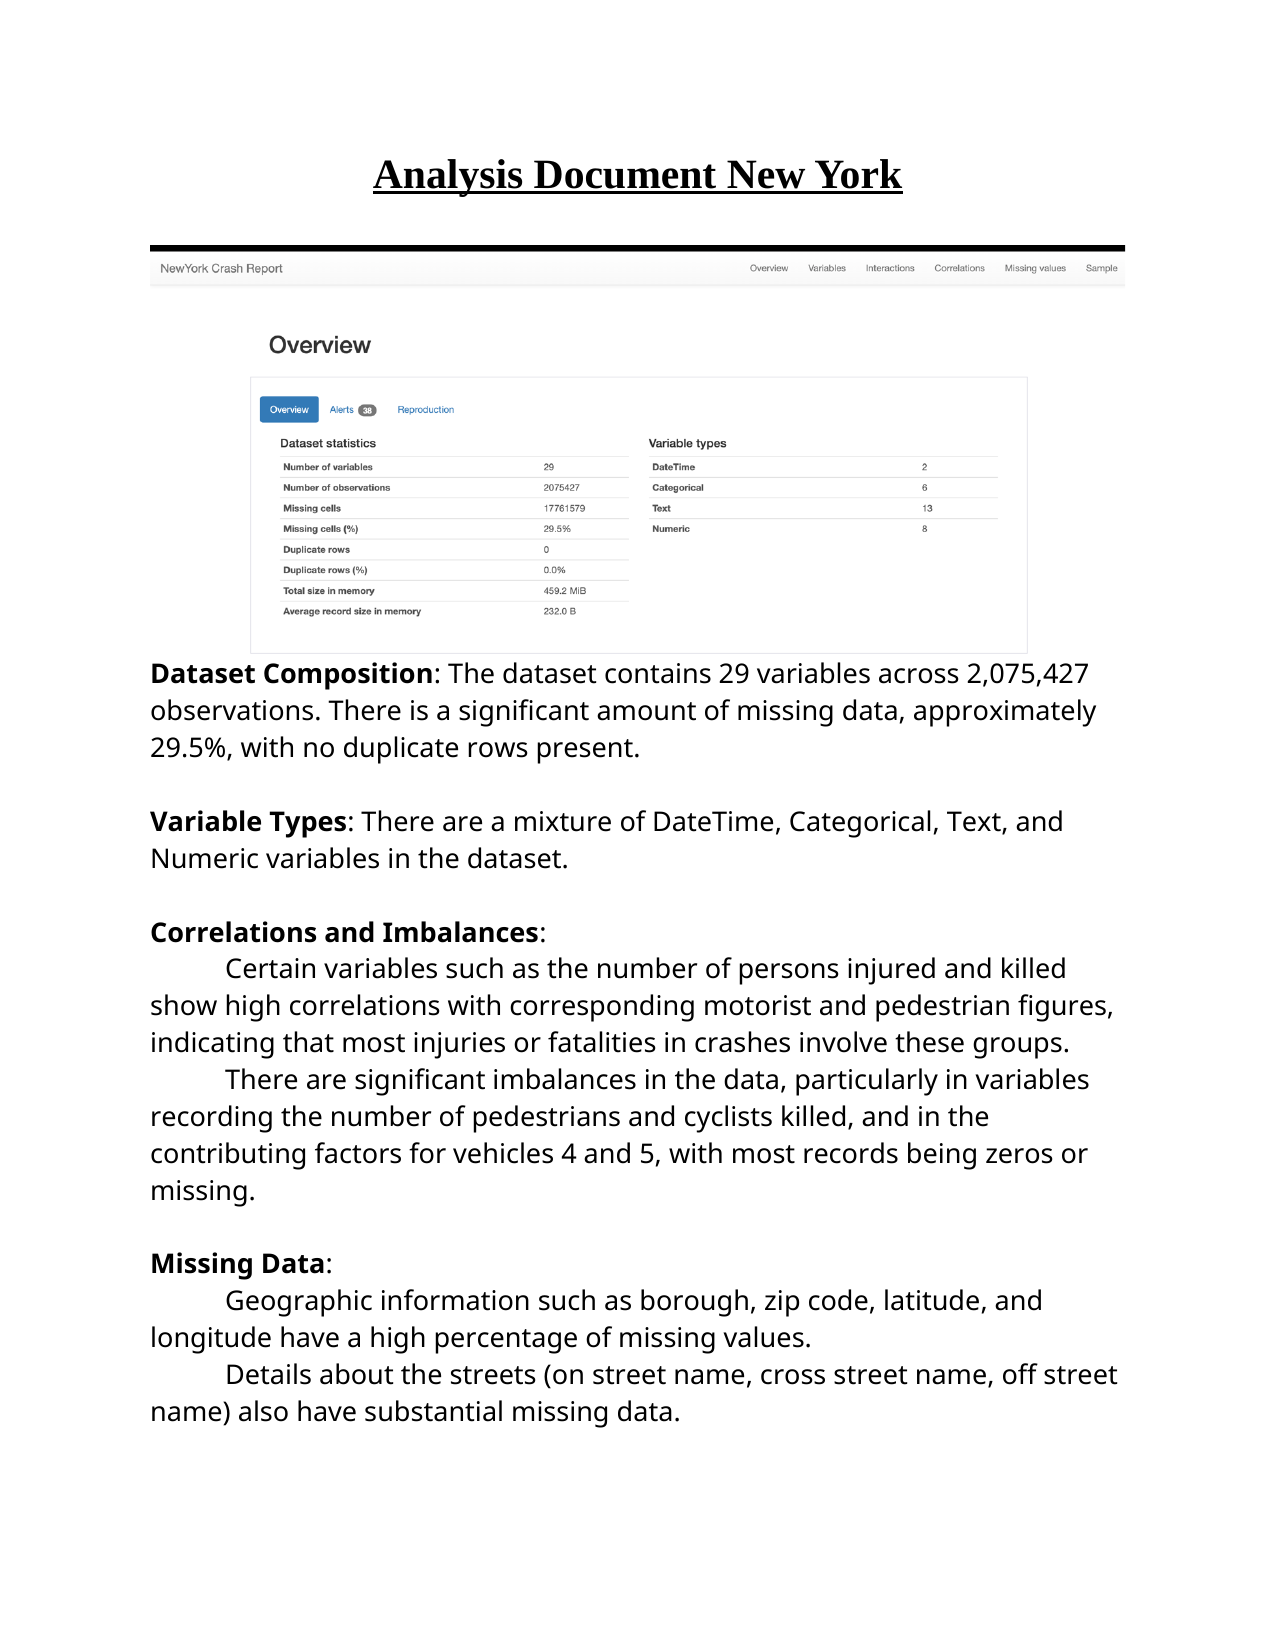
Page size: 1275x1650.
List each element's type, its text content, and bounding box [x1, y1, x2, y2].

text Correlations and Imbalances: [150, 913, 1125, 950]
list There are significant imbalances in the data, particularly in variables recording the number of pedestrians and cyclists killed, and in the contributing factors for vehicles 4 and 5, with most records being zeros or missing. [150, 1061, 1125, 1208]
text Analysis Document New York [150, 150, 1125, 198]
list Details about the streets (on street name, cross street name, off street name) also have substantial missing data. [150, 1356, 1125, 1429]
text Dataset Composition: The dataset contains 29 variables across 2,075,427 observations. There is a significant amount of missing data, approximately 29.5%, with no duplicate rows present. [150, 655, 1125, 766]
list Geographic information such as borough, zip code, latitude, and longitude have a high percentage of missing values. [150, 1282, 1125, 1356]
text Missing Data: [150, 1245, 1125, 1282]
picture [150, 245, 1125, 655]
text Variable Types: There are a mixture of DateTime, Categorical, Text, and Numeric variables in the dataset. [150, 802, 1125, 876]
list Certain variables such as the number of persons injured and killed show high correlations with corresponding motorist and pedestrian figures, indicating that most injuries or fatalities in crashes involve these groups. [150, 950, 1125, 1061]
